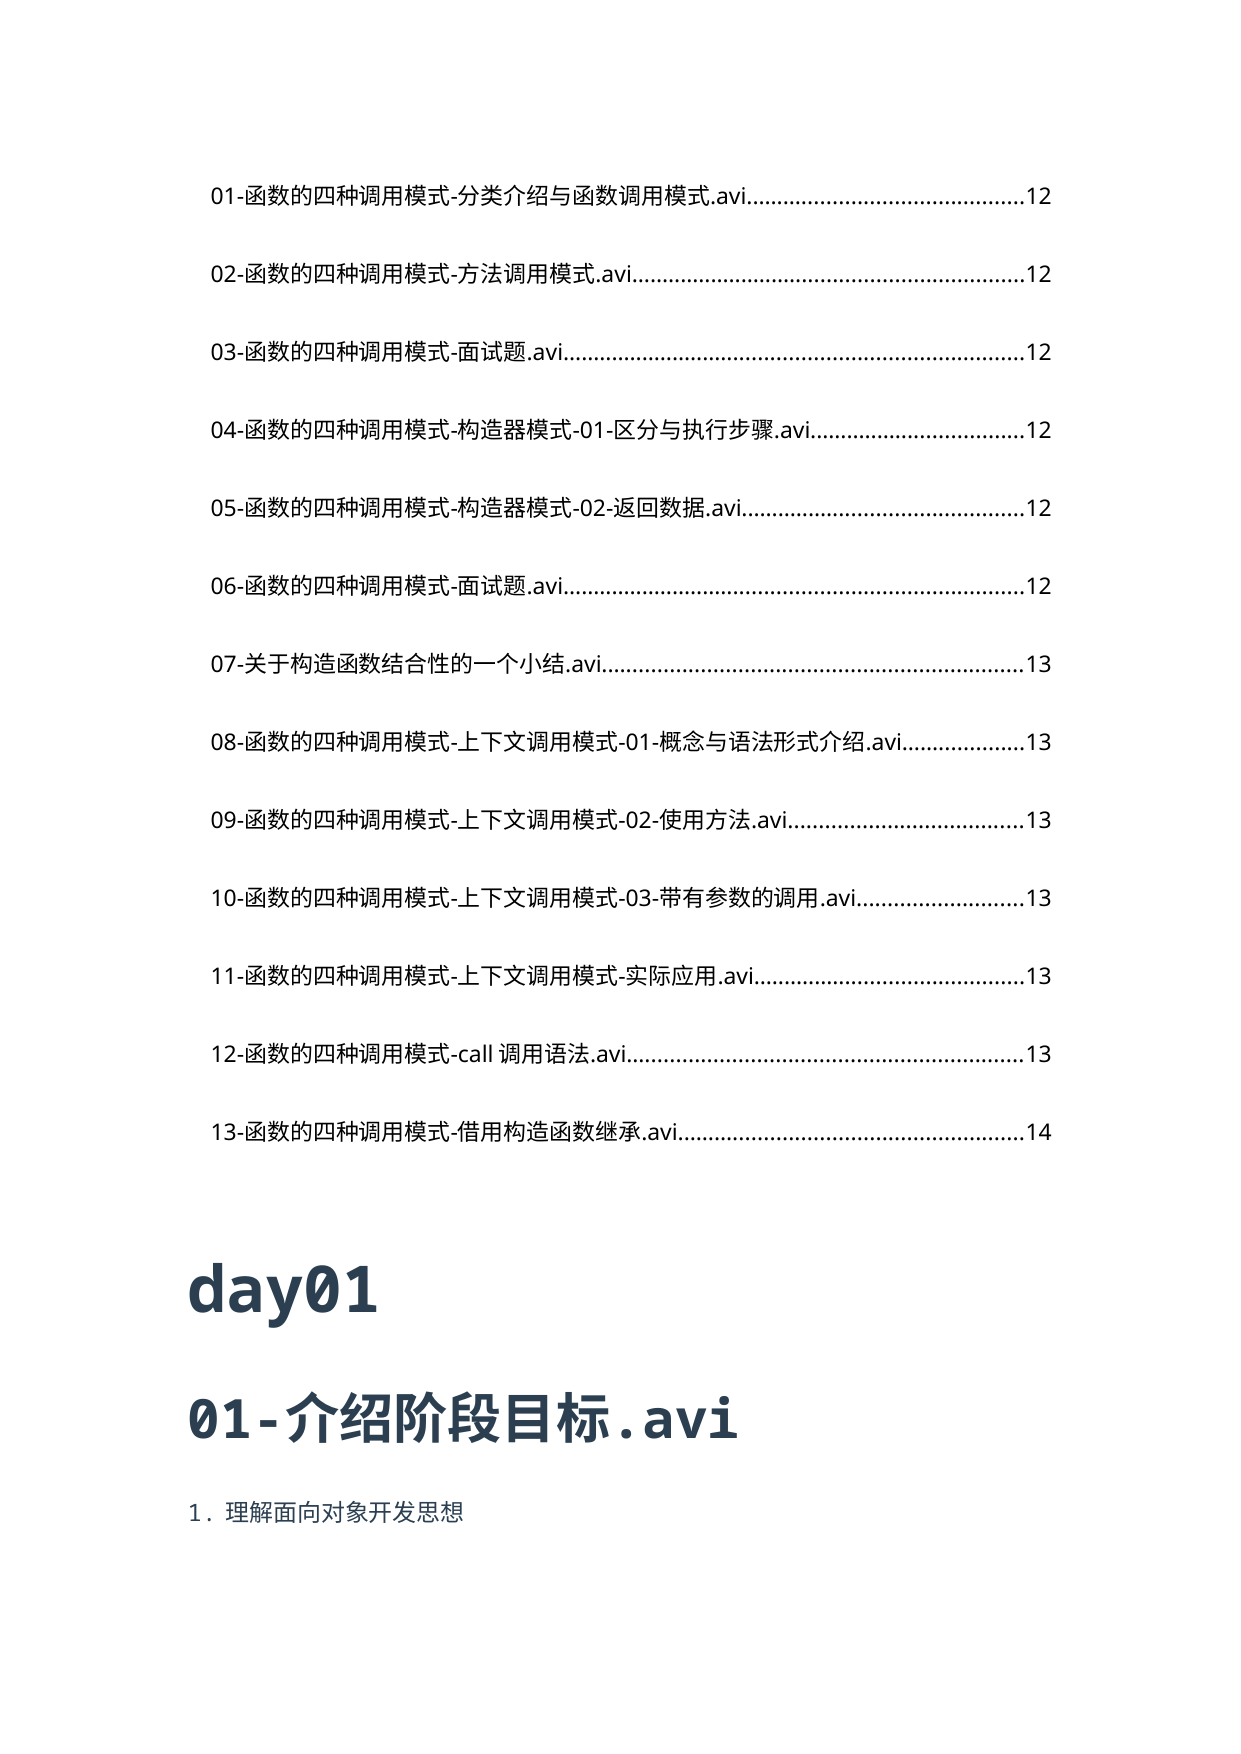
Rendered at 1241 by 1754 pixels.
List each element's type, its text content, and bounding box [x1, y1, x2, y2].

list 理解面向对象开发思想 [187, 1479, 1053, 1544]
text 01-介绍阶段目标.avi [187, 1366, 1053, 1464]
text day01 [187, 1239, 1053, 1336]
